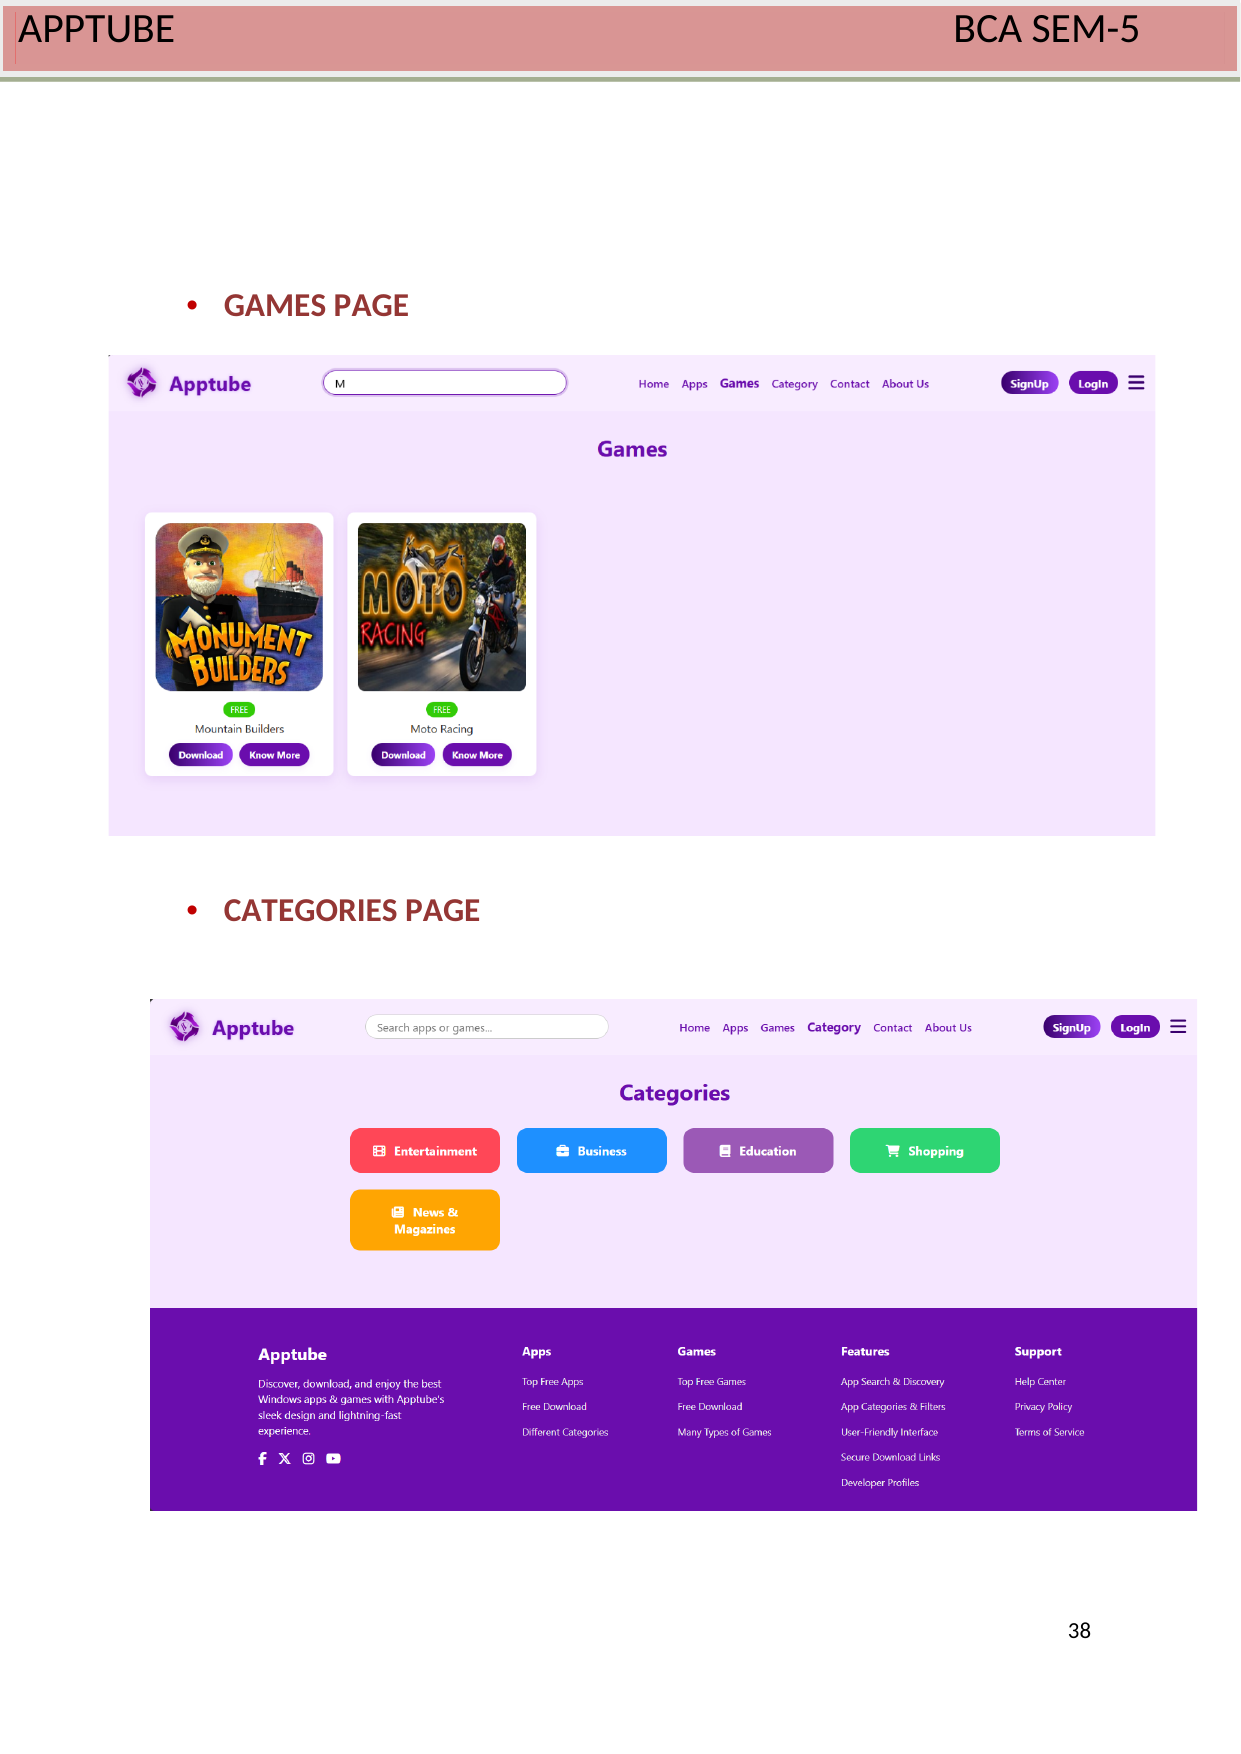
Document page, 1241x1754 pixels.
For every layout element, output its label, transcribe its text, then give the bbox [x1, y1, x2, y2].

list GAMES PAGE [186, 284, 1197, 325]
list CATEGORIES PAGE [186, 889, 1197, 929]
picture [150, 999, 1198, 1511]
picture [3, 12, 1237, 64]
picture [108, 355, 1156, 836]
picture [0, 77, 1241, 82]
